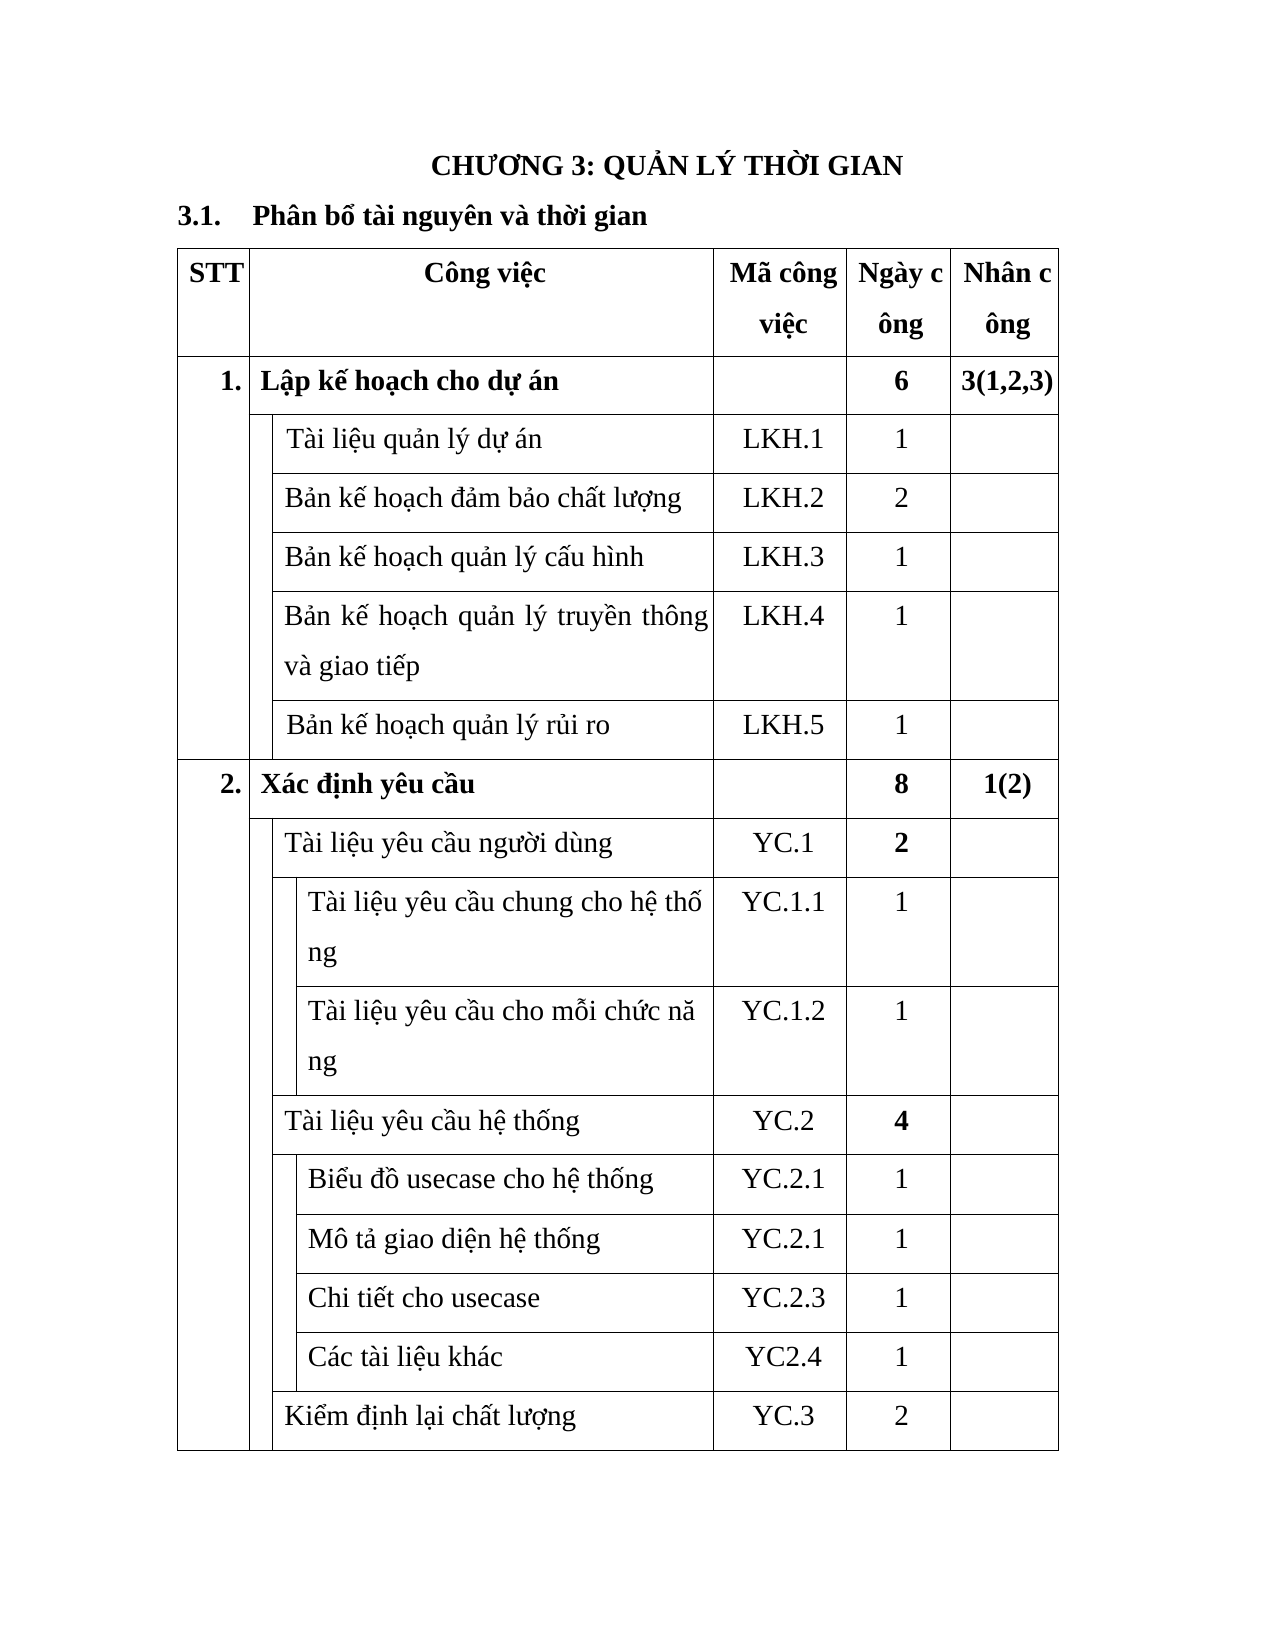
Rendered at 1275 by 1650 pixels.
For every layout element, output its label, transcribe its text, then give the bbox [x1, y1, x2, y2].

table_cell YC.2.1 [714, 1215, 846, 1272]
table_cell Các tài liệu khác [297, 1333, 713, 1391]
table_cell [951, 1096, 1058, 1154]
table_cell YC.1.1 [714, 878, 846, 986]
table_cell YC.2.1 [714, 1155, 846, 1213]
table_cell YC.1 [714, 819, 846, 877]
table_cell 3(1,2,3) [951, 357, 1058, 414]
table_cell [273, 1155, 296, 1391]
table_cell [951, 415, 1058, 473]
table_cell 1 [847, 1274, 950, 1332]
table_cell [714, 357, 846, 414]
table_cell 2 [847, 474, 950, 532]
table_cell YC2.4 [714, 1333, 846, 1391]
table_cell Bản kế hoạch quản lý cấu hình [273, 533, 713, 591]
table_cell Tài liệu yêu cầu người dùng [273, 819, 713, 877]
table_cell [951, 987, 1058, 1095]
table_cell 1 [847, 987, 950, 1095]
table_cell [951, 592, 1058, 700]
table_cell YC.2 [714, 1096, 846, 1154]
table_cell YC.2.3 [714, 1274, 846, 1332]
table_cell 1 [847, 1215, 950, 1272]
table_cell Tài liệu yêu cầu chung cho hệ thống [297, 878, 713, 986]
table_header STT [178, 249, 249, 356]
table_cell 2 [847, 1392, 950, 1450]
table_cell [250, 819, 272, 1450]
table_cell [951, 1392, 1058, 1450]
table_cell 1 [847, 878, 950, 986]
table_cell Tài liệu yêu cầu hệ thống [273, 1096, 713, 1154]
table_cell LKH.5 [714, 701, 846, 759]
table_cell Biểu đồ usecase cho hệ thống [297, 1155, 713, 1213]
table_cell 2 [847, 819, 950, 877]
table_cell LKH.2 [714, 474, 846, 532]
table_cell [951, 474, 1058, 532]
table_cell LKH.3 [714, 533, 846, 591]
table_cell 1. [178, 357, 249, 759]
table_cell YC.1.2 [714, 987, 846, 1095]
table_header Mã công việc [714, 249, 846, 356]
table_cell [714, 760, 846, 817]
table_cell LKH.4 [714, 592, 846, 700]
table_cell 1 [847, 1155, 950, 1213]
table_cell LKH.1 [714, 415, 846, 473]
table_cell 4 [847, 1096, 950, 1154]
table_cell [951, 1274, 1058, 1332]
table_header Ngày công [847, 249, 950, 356]
table_cell [951, 878, 1058, 986]
table_cell [951, 1155, 1058, 1213]
table_cell 1 [847, 415, 950, 473]
table_cell [951, 533, 1058, 591]
table_cell [951, 1333, 1058, 1391]
table_header Nhân công [951, 249, 1058, 356]
table_cell Tài liệu quản lý dự án [273, 415, 713, 473]
table_cell [273, 878, 296, 1095]
table_cell 1 [847, 592, 950, 700]
table_cell Kiểm định lại chất lượng [273, 1392, 713, 1450]
table_cell Xác định yêu cầu [250, 760, 713, 817]
table_cell [951, 819, 1058, 877]
table_cell Tài liệu yêu cầu cho mỗi chức năng [297, 987, 713, 1095]
table_cell 2. [178, 760, 249, 1450]
table_cell Chi tiết cho usecase [297, 1274, 713, 1332]
table_cell 1 [847, 533, 950, 591]
table_cell 6 [847, 357, 950, 414]
subtitle CHƯƠNG 3: QUẢN LÝ THỜI GIAN [177, 148, 1157, 181]
table_cell Lập kế hoạch cho dự án [250, 357, 713, 414]
table_cell Bản kế hoạch đảm bảo chất lượng [273, 474, 713, 532]
table_header Công việc [250, 249, 713, 356]
table_cell 1 [847, 1333, 950, 1391]
subtitle Phân bổ tài nguyên và thời gian [177, 198, 1157, 232]
table_cell 1 [847, 701, 950, 759]
table_cell [951, 1215, 1058, 1272]
table_cell YC.3 [714, 1392, 846, 1450]
table_cell Mô tả giao diện hệ thống [297, 1215, 713, 1272]
table_cell 1(2) [951, 760, 1058, 817]
table_cell [951, 701, 1058, 759]
table_cell Bản kế hoạch quản lý rủi ro [273, 701, 713, 759]
table_cell Bản kế hoạch quản lý truyền thông và giao tiếp [273, 592, 713, 700]
table_cell 8 [847, 760, 950, 817]
table_cell [250, 415, 272, 759]
